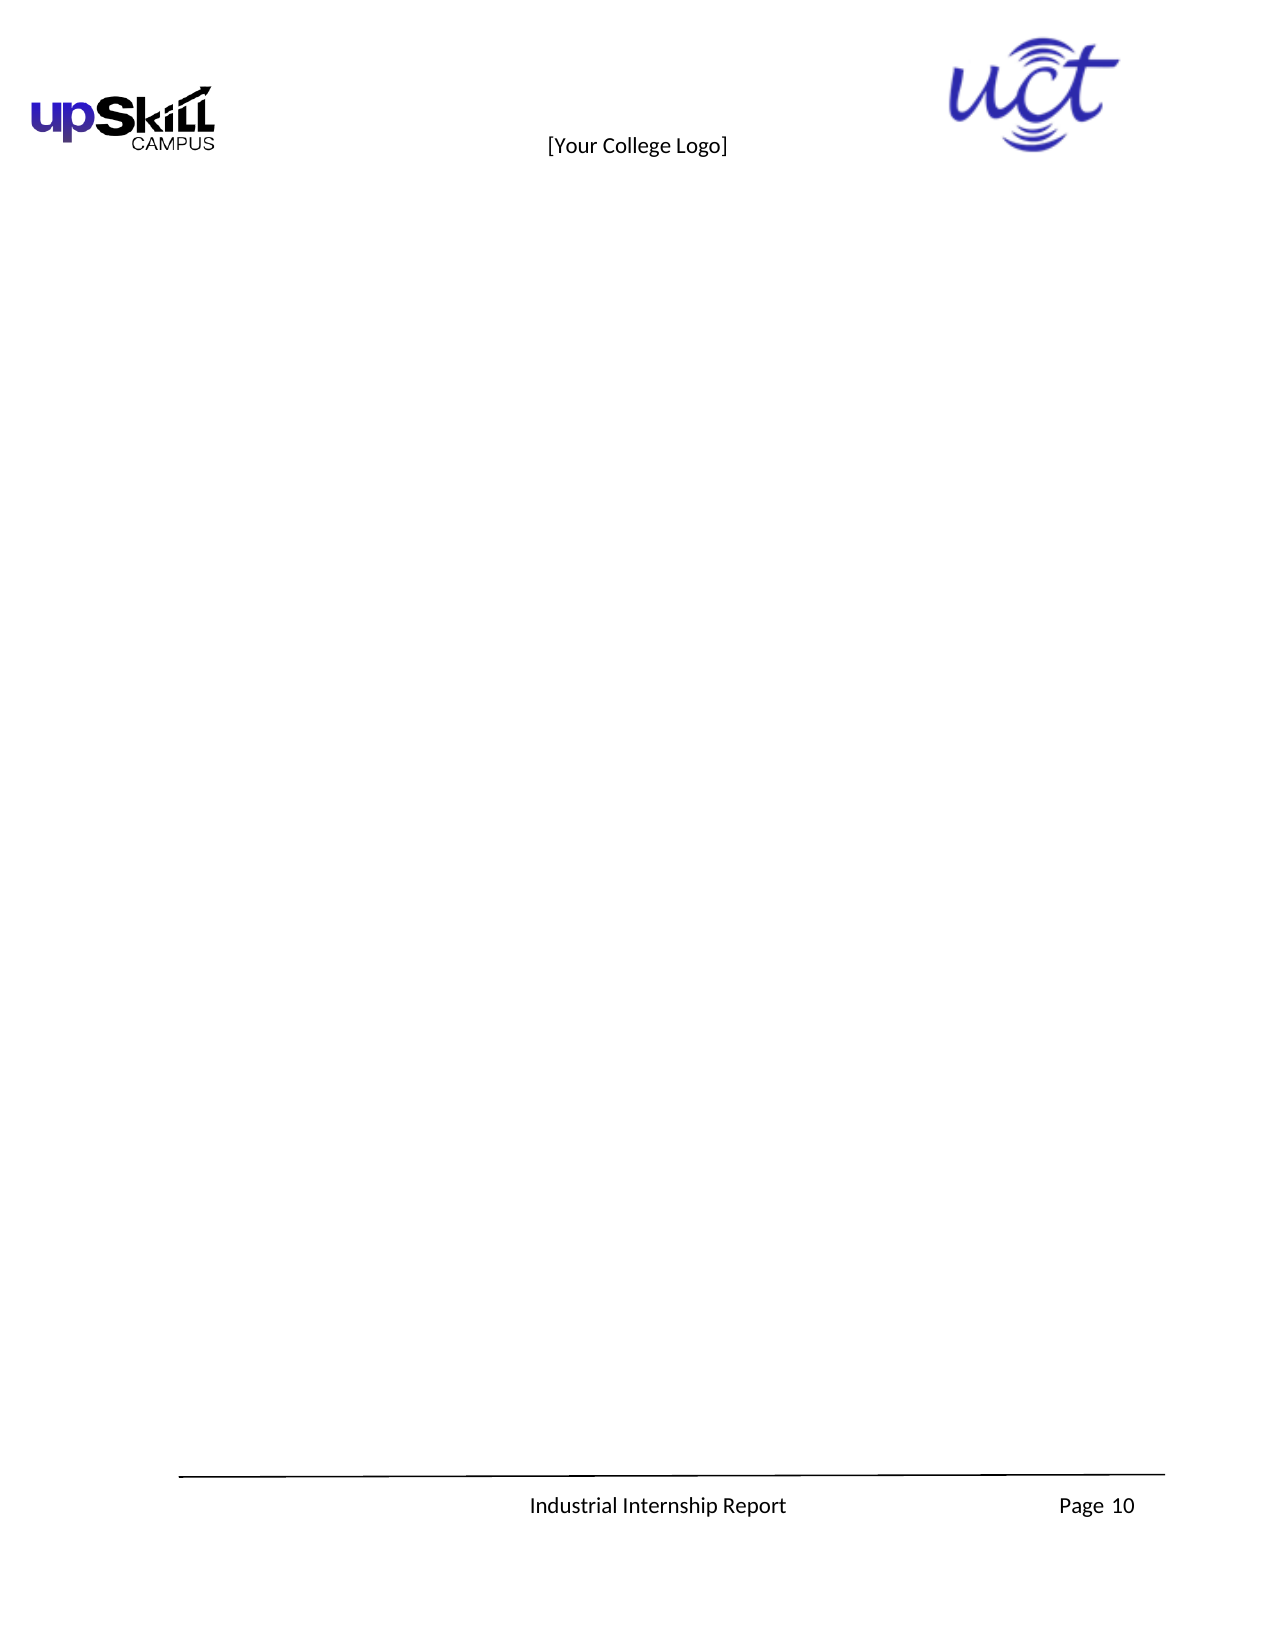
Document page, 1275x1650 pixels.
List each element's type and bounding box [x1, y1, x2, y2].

picture [0, 73, 246, 154]
picture [946, 28, 1125, 154]
